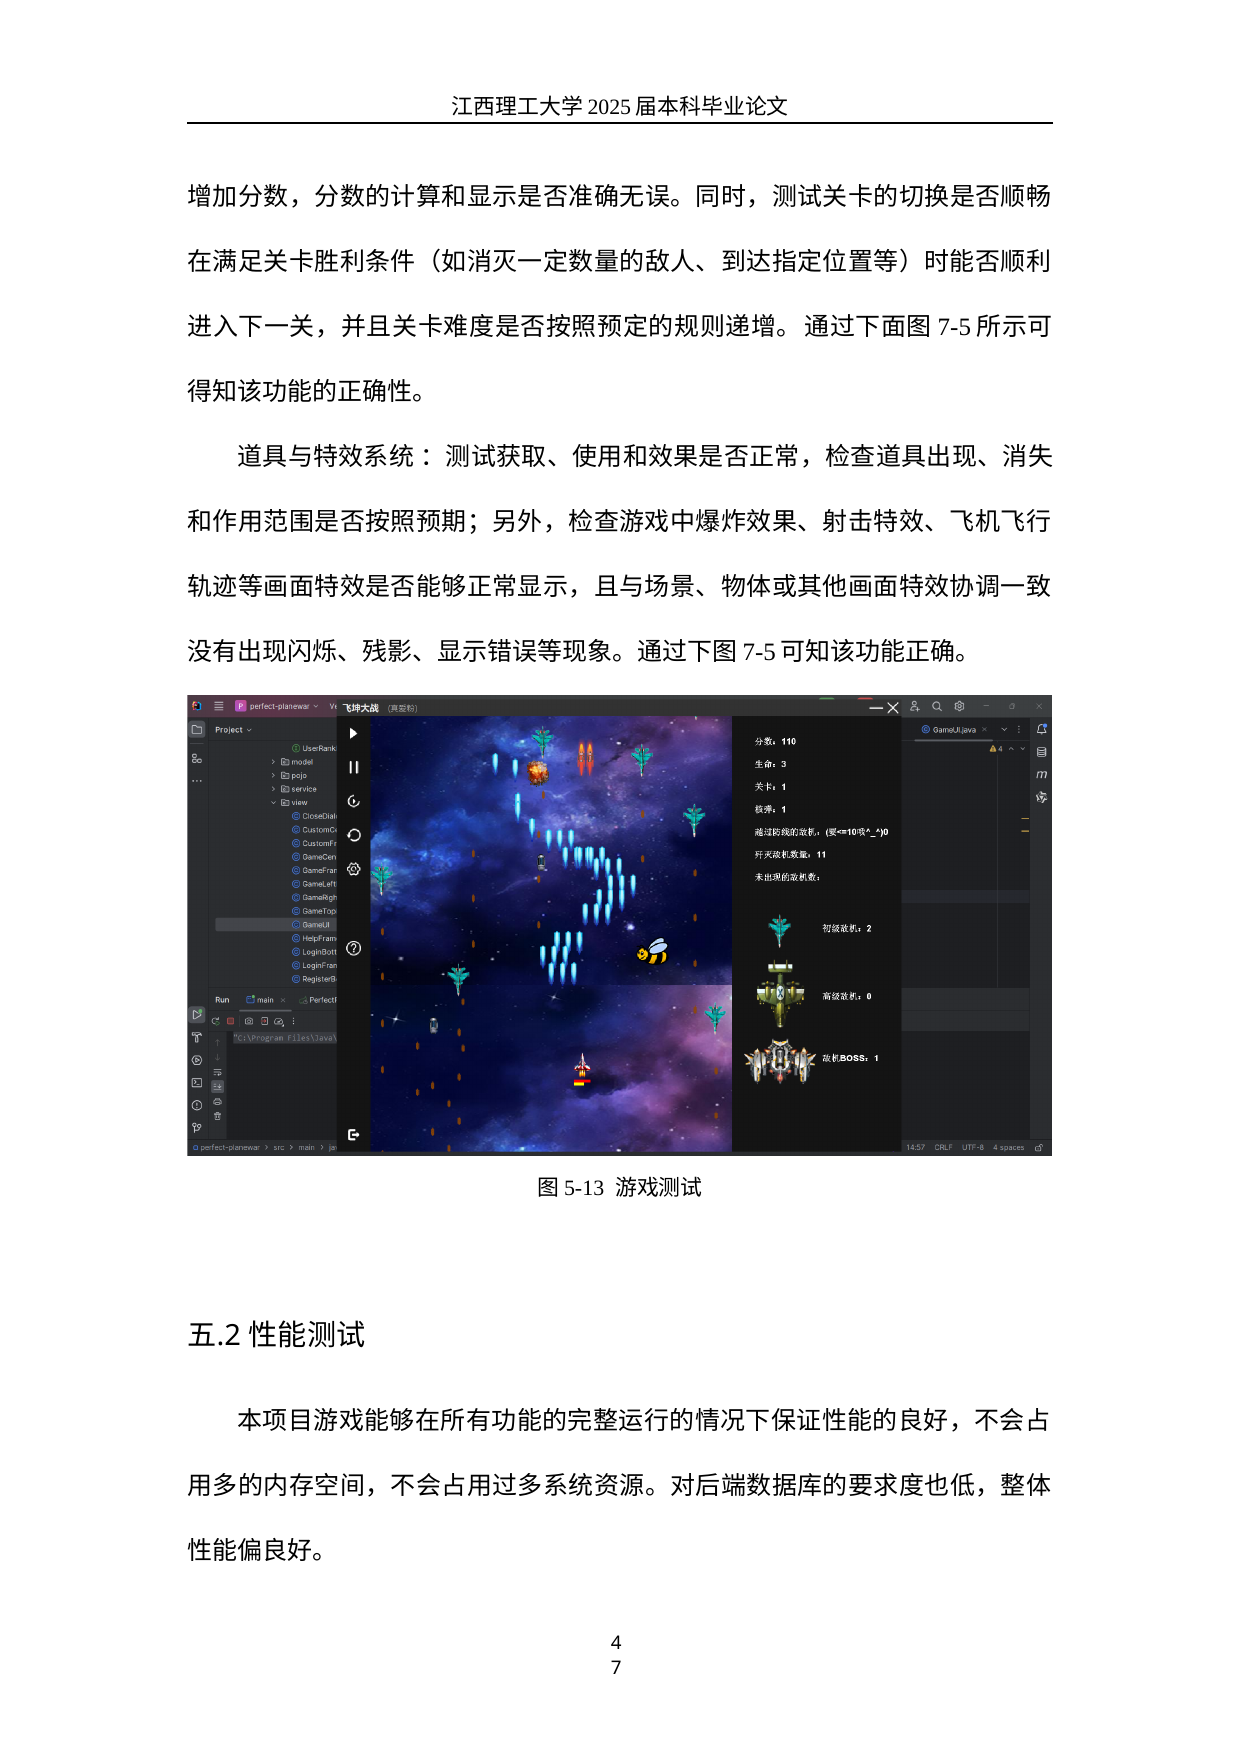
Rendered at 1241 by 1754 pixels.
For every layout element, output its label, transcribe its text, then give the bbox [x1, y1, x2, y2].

text 性能测试 [187, 1300, 1053, 1365]
text 道具与特效系统 ：测试获取、使用和效果是否正常，检查道具出现、消失和作用范围是否按照预期；另外，检查游戏中爆炸效果、射击特效、飞机飞行轨迹等画面特效是否能够正常显示，且与场景、物体或其他画面特效协调一致，没有出现闪烁、残影、显示错误等现象。通过下图7-5可知该功能正确。 [187, 422, 1053, 682]
text 本项目游戏能够在所有功能的完整运行的情况下保证性能的良好，不会占用多的内存空间，不会占用过多系统资源。对后端数据库的要求度也低，整体性能偏良好。 [187, 1386, 1053, 1581]
list 图5-13 游戏测试 [187, 1169, 1053, 1202]
picture [187, 695, 1052, 1156]
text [187, 162, 1053, 422]
